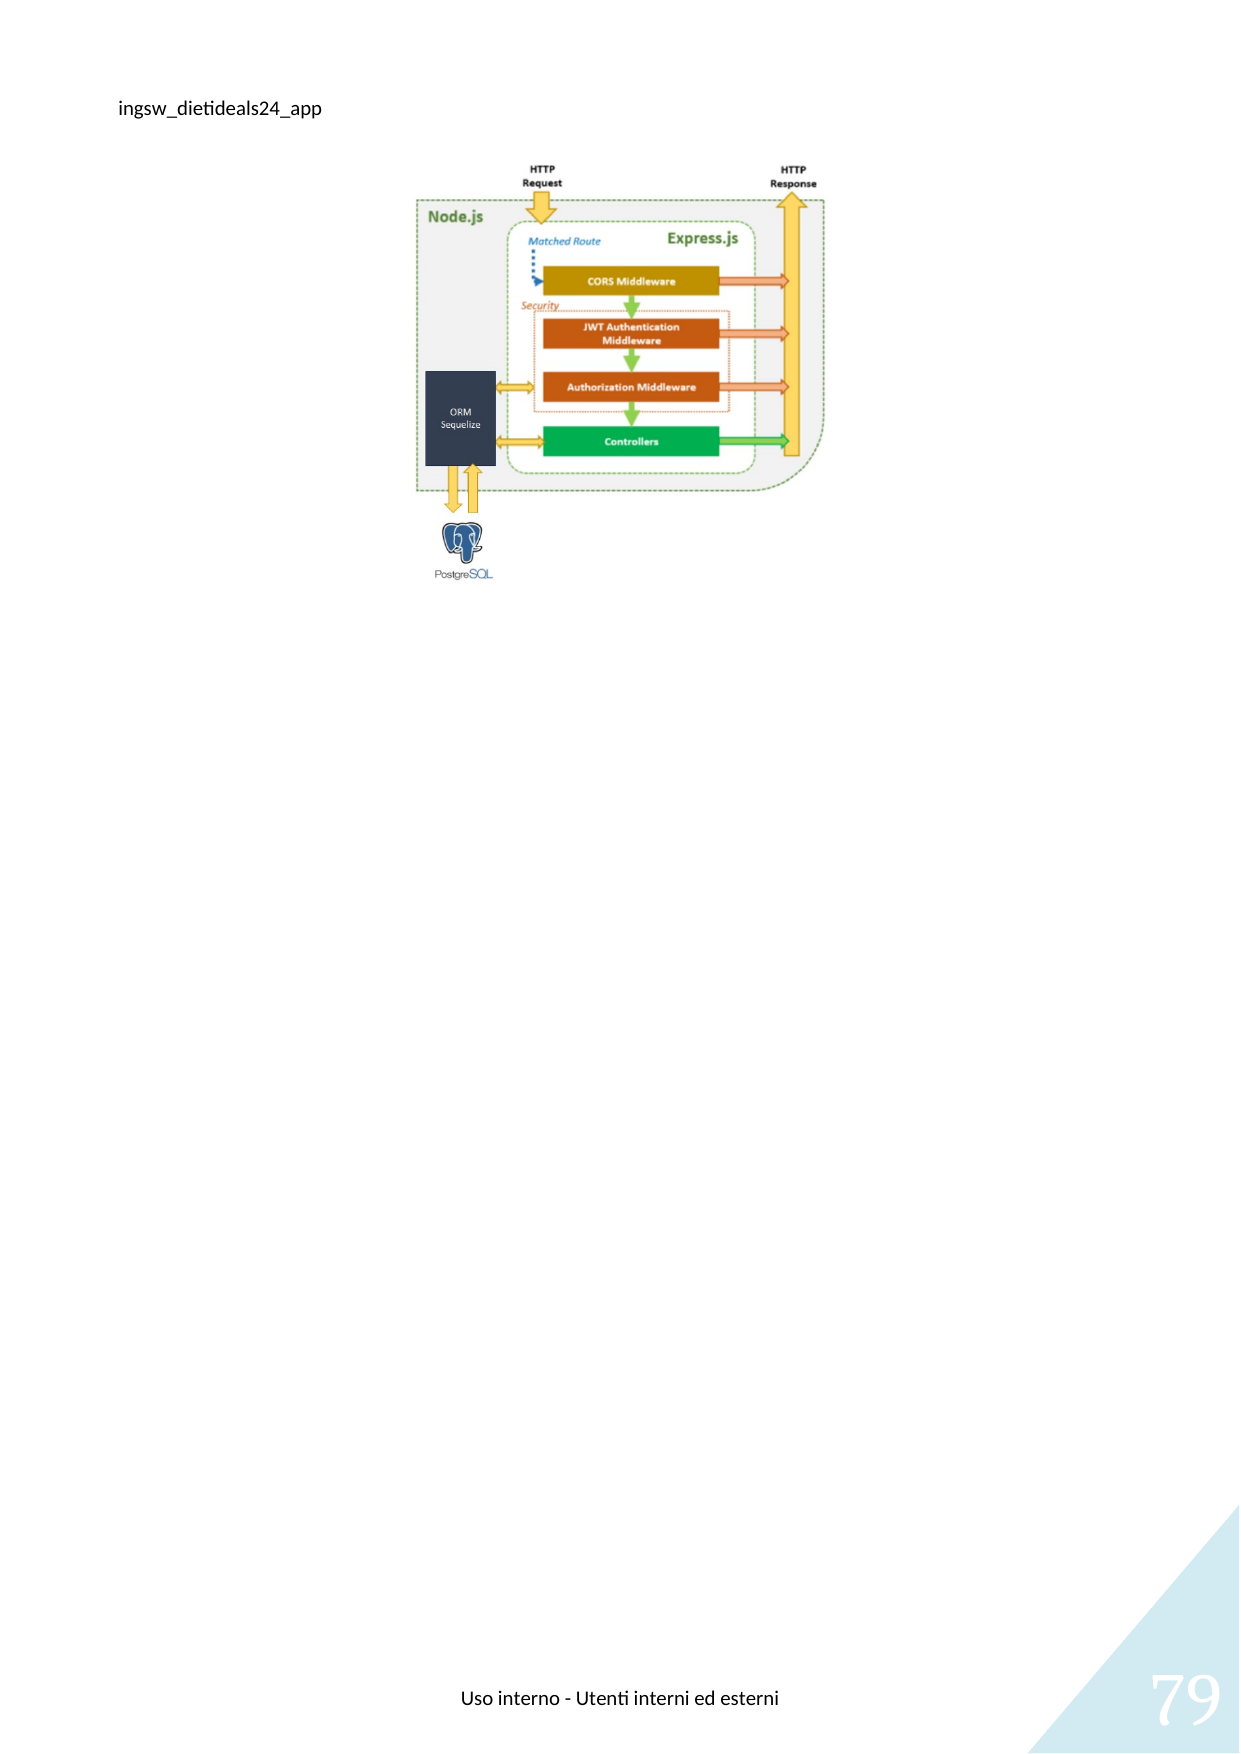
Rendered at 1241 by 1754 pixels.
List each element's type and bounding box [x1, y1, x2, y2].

picture [385, 144, 855, 587]
